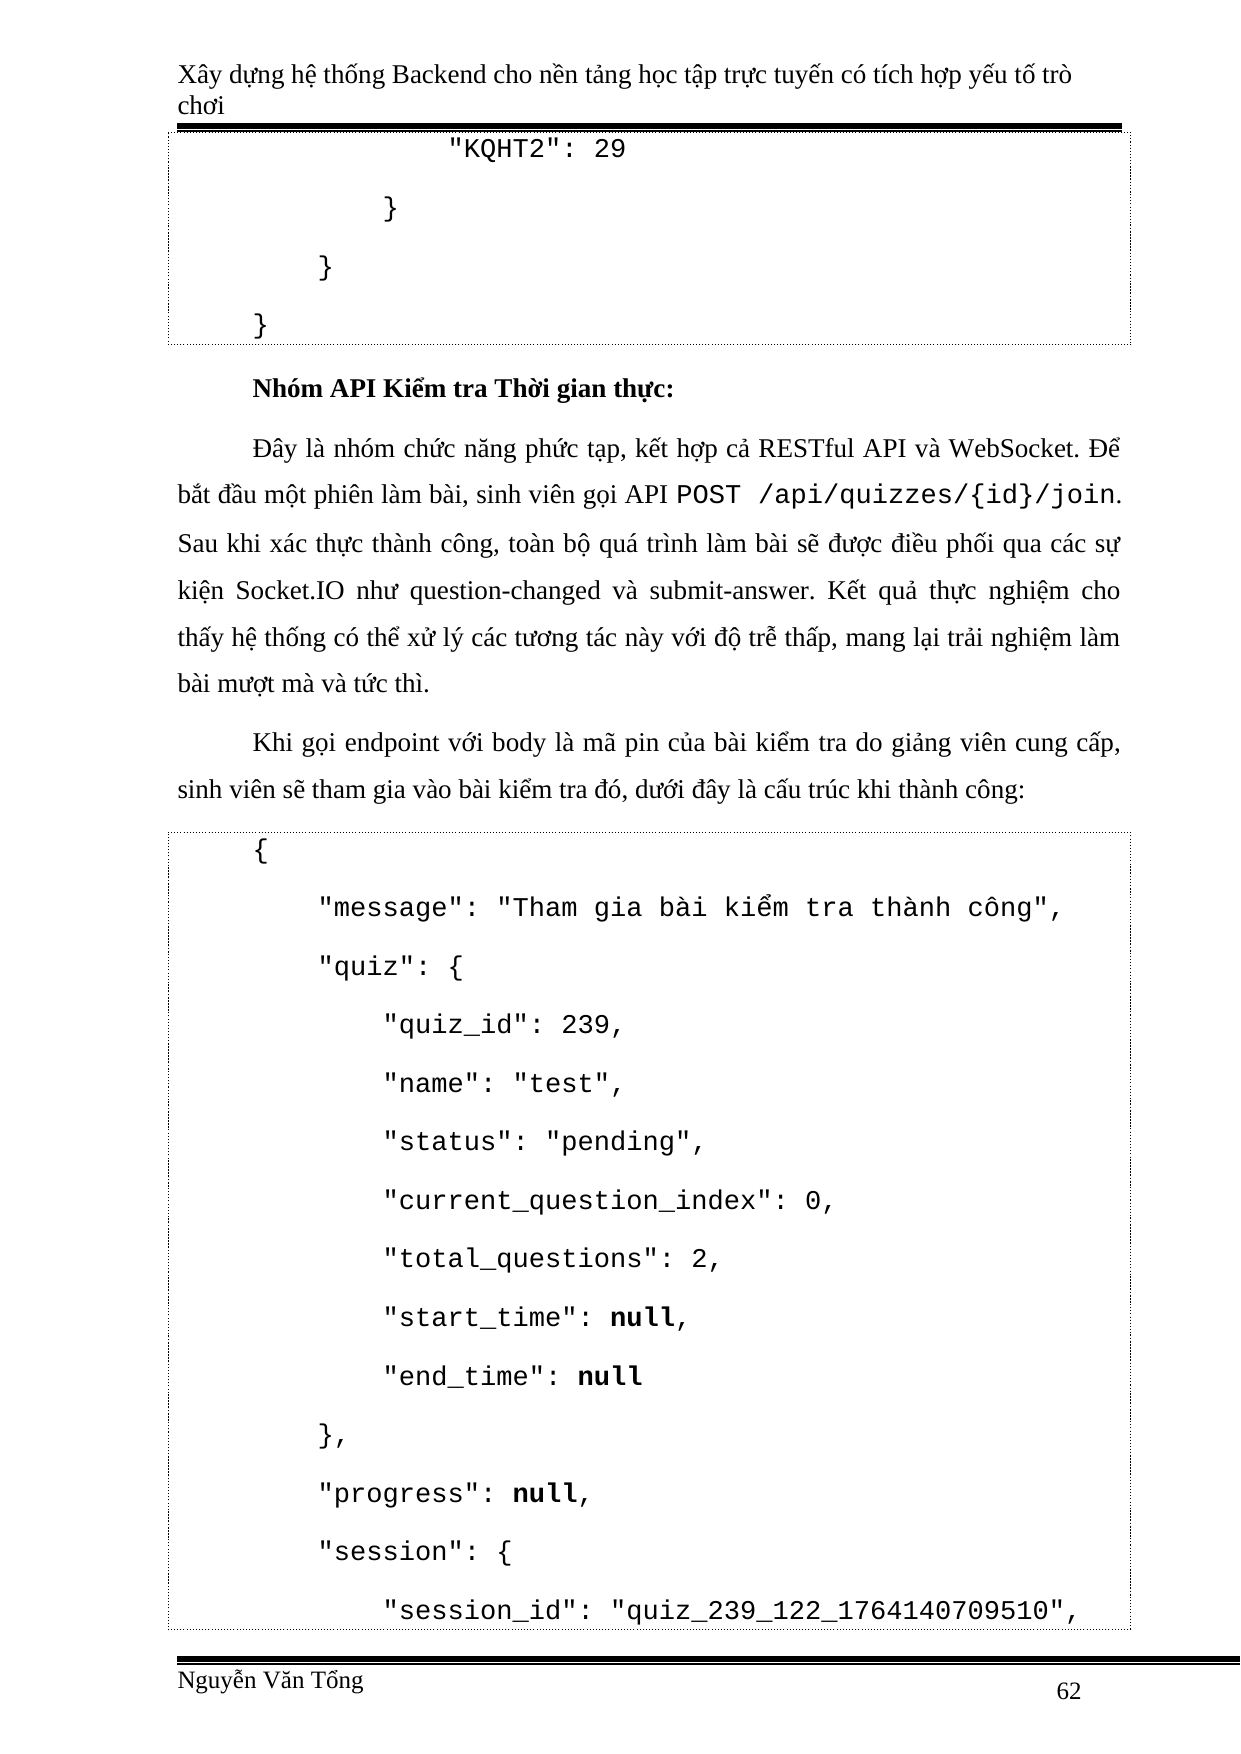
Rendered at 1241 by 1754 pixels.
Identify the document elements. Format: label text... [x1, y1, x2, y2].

text Khi gọi endpoint với body là mã pin của bài kiểm tra do giảng viên cung cấp, sinh viên sẽ tham gia vào bài kiểm tra đó, dưới đây là cấu trúc khi thành công: [177, 726, 1122, 804]
text } [168, 308, 1131, 345]
text "status": "pending", [168, 1125, 1131, 1159]
text "start_time": null, [168, 1301, 1131, 1334]
text }, [168, 1418, 1131, 1452]
text "quiz_id": 239, [168, 1008, 1131, 1042]
text "session_id": "quiz_239_122_1764140709510", [168, 1593, 1131, 1630]
text "current_question_index": 0, [168, 1183, 1131, 1217]
text "message": "Tham gia bài kiểm tra thành công", [168, 891, 1131, 925]
text "end_time": null [168, 1359, 1131, 1393]
text Đây là nhóm chức năng phức tạp, kết hợp cả RESTful API và WebSocket. Để bắt đầu một phiên làm bài, sinh viên gọi API POST /api/quizzes/{id}/join. Sau khi xác thực thành công, toàn bộ quá trình làm bài sẽ được điều phối qua các sự kiện Socket.IO như question-changed và submit-answer. Kết quả thực nghiệm cho thấy hệ thống có thể xử lý các tương tác này với độ trễ thấp, mang lại trải nghiệm làm bài mượt mà và tức thì. [177, 432, 1122, 698]
text Nhóm API Kiểm tra Thời gian thực: [177, 372, 1122, 404]
text } [168, 249, 1131, 283]
text "total_questions": 2, [168, 1242, 1131, 1276]
text "quiz": { [168, 949, 1131, 983]
text "KQHT2": 29 [168, 132, 1131, 166]
text { [168, 832, 1131, 866]
text } [168, 191, 1131, 224]
text "name": "test", [168, 1066, 1131, 1100]
text "progress": null, [168, 1476, 1131, 1510]
text "session": { [168, 1535, 1131, 1569]
